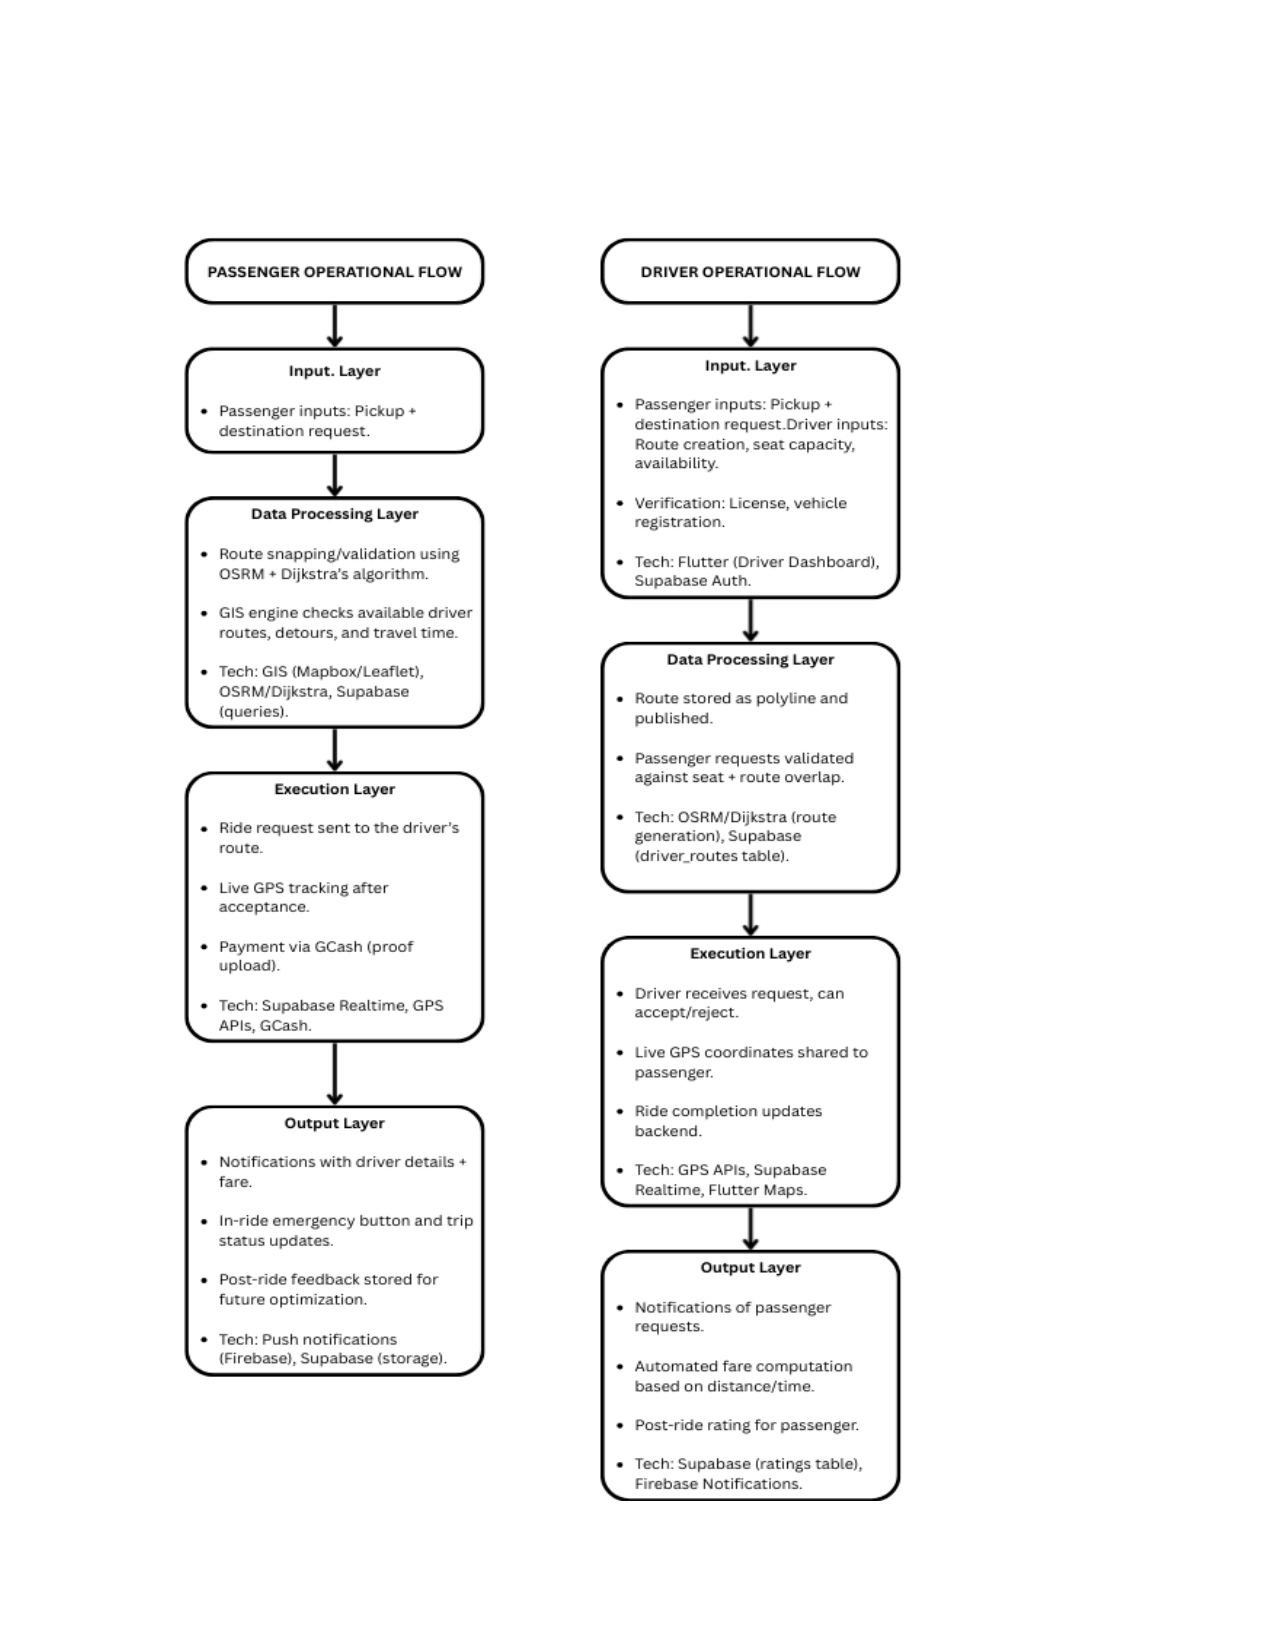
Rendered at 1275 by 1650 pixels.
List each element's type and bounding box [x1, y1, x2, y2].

picture [150, 150, 952, 1501]
